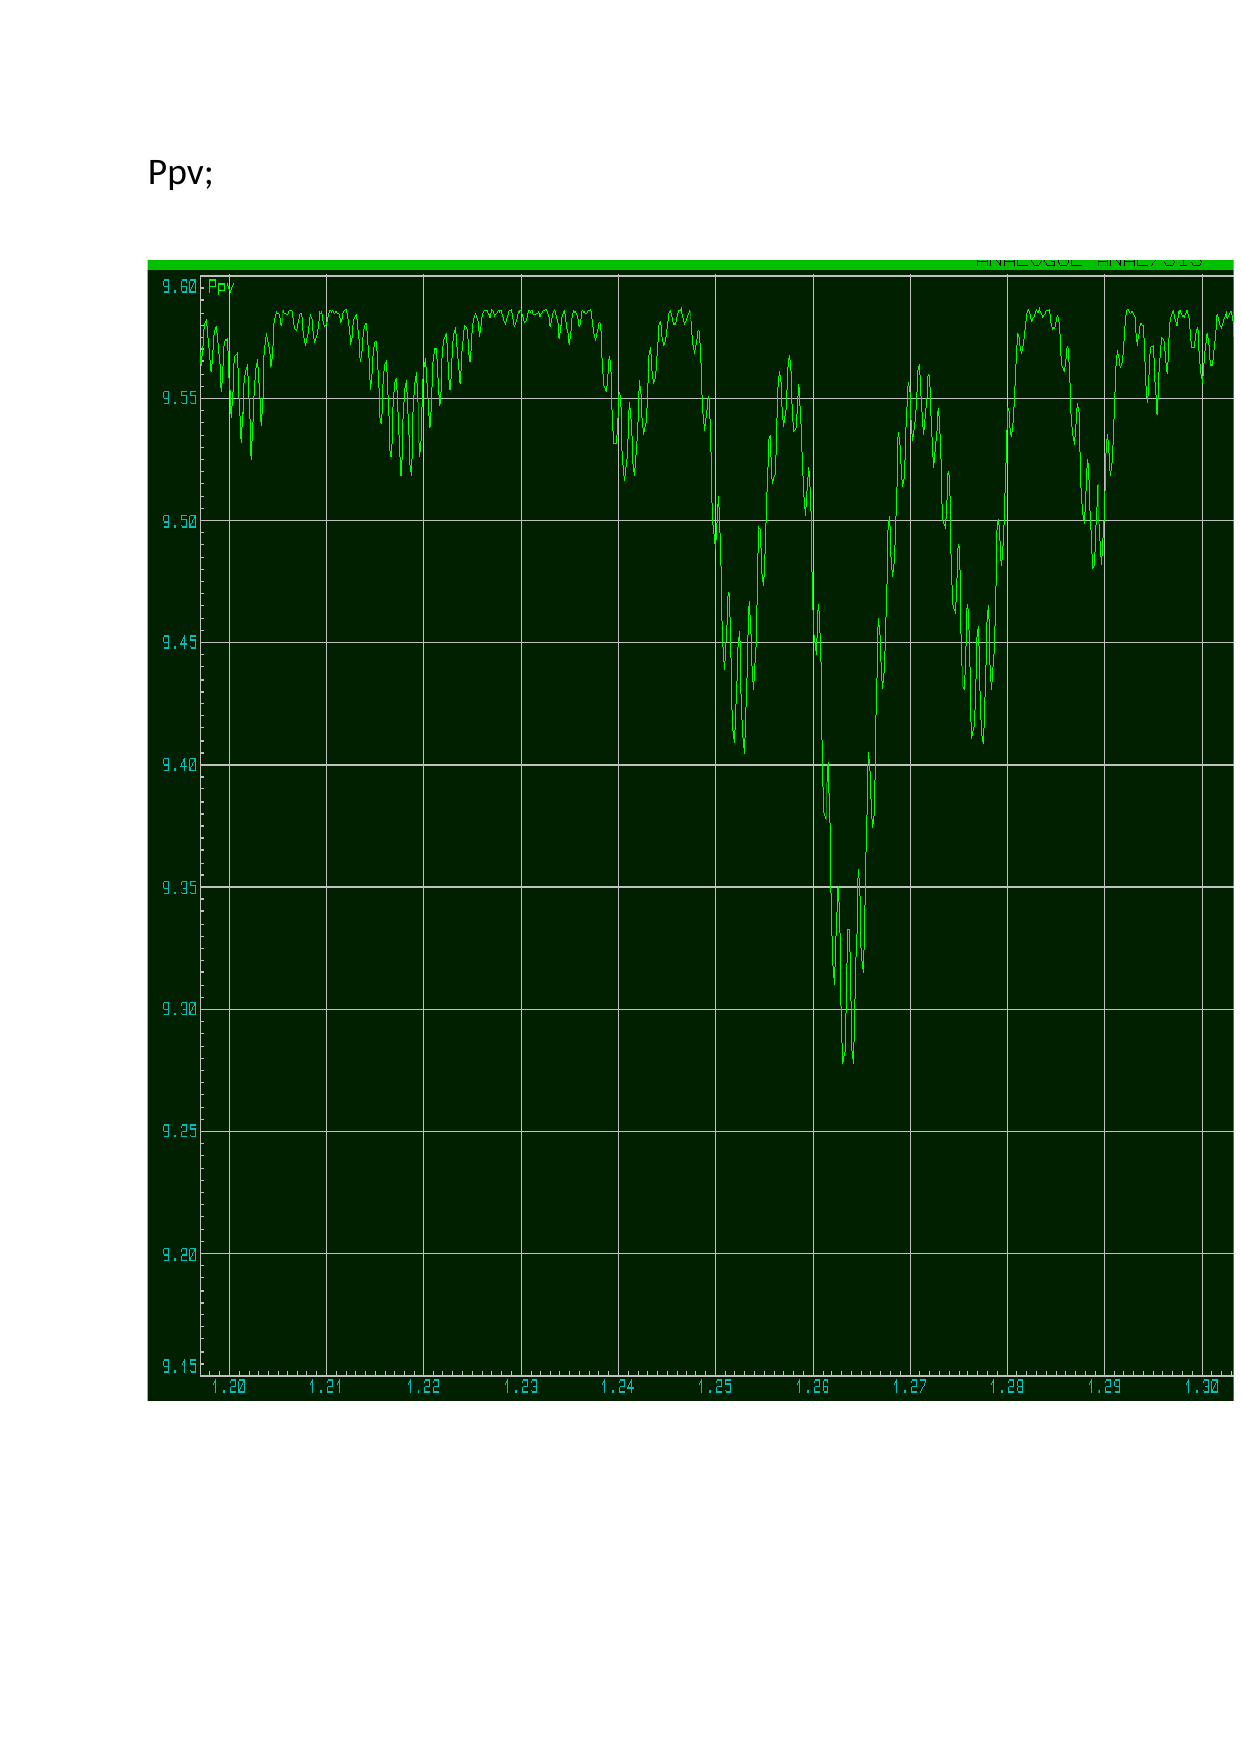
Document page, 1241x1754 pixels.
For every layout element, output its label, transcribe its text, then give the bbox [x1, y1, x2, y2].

text Ppv; [148, 148, 1093, 193]
picture [147, 260, 1234, 1401]
